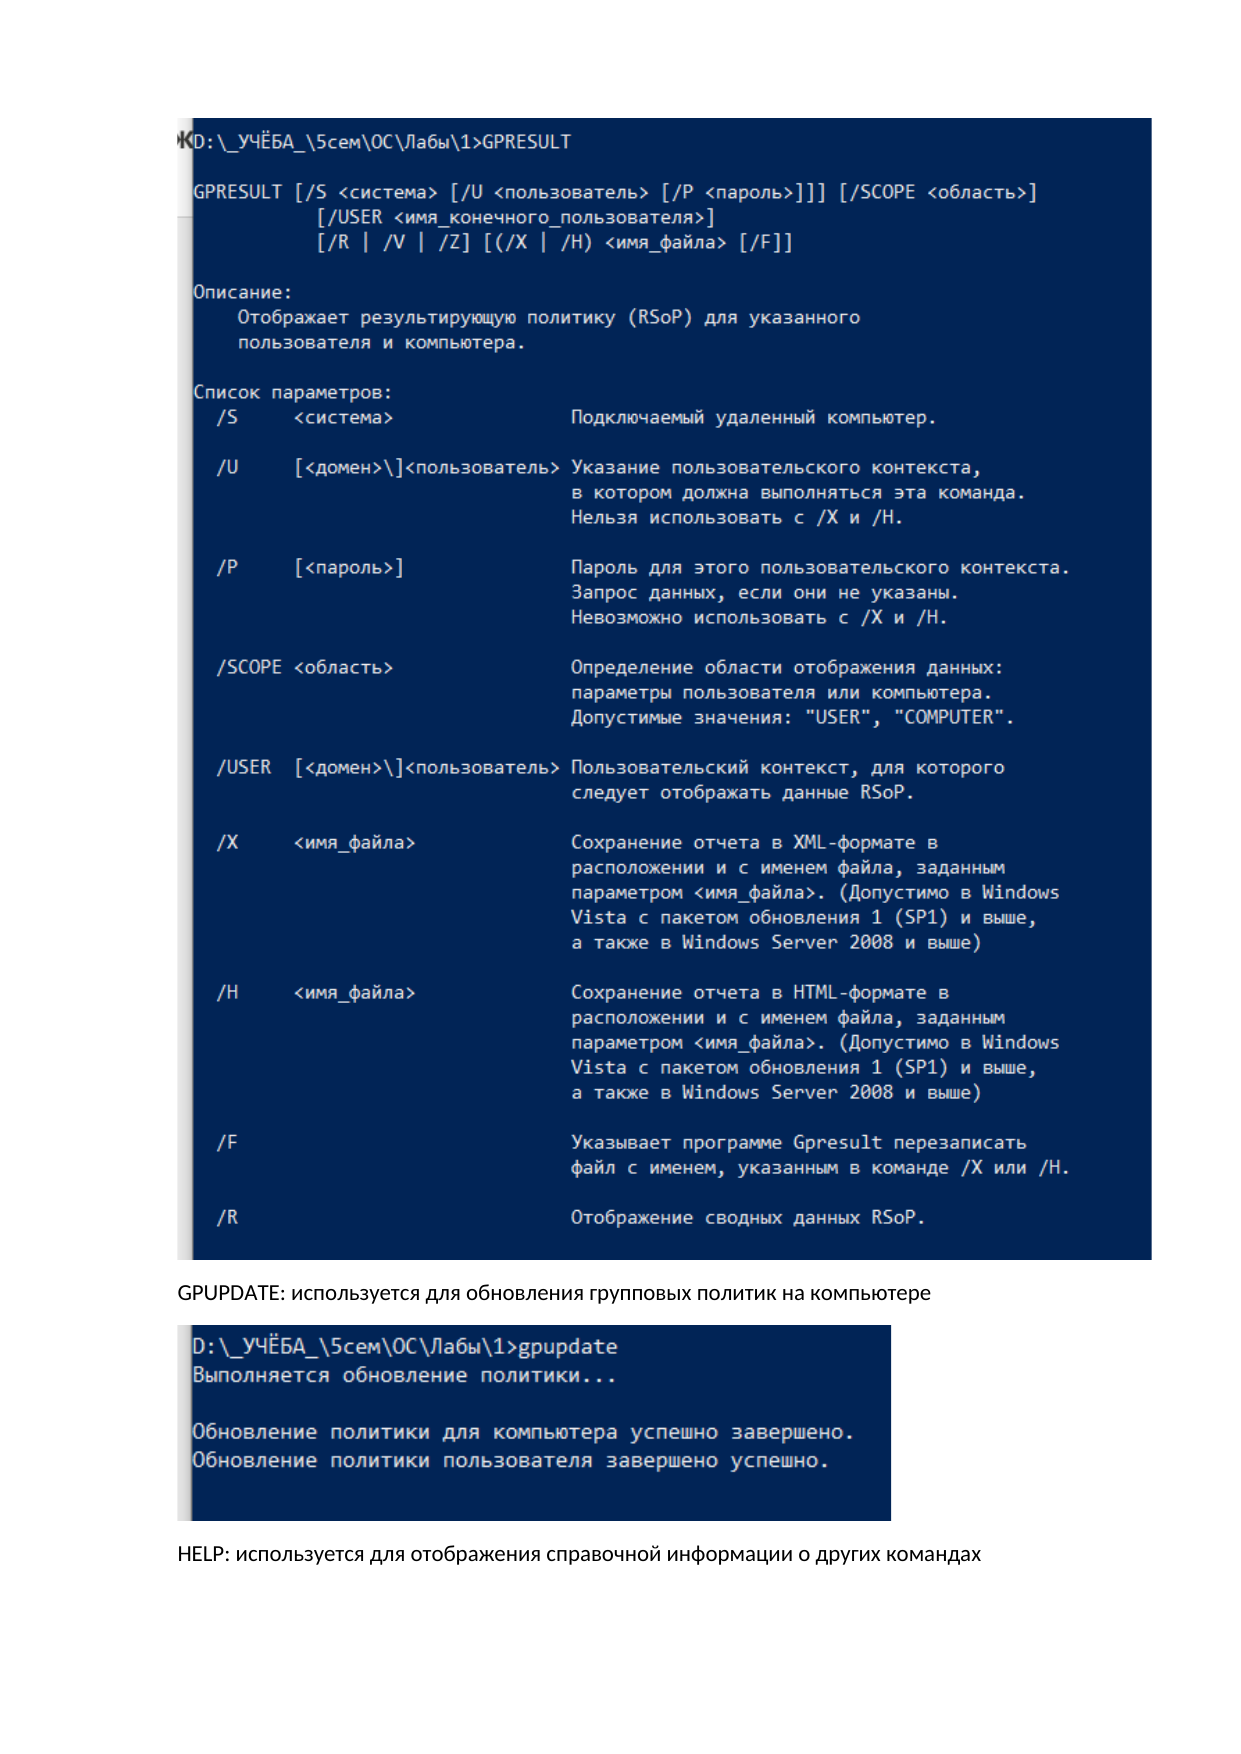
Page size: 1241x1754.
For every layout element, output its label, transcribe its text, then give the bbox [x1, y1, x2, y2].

text HELP: используется для отображения справочной информации о других командах [177, 1539, 1152, 1567]
picture [177, 1325, 892, 1521]
text GPUPDATE: используется для обновления групповых политик на компьютере [177, 1278, 1152, 1306]
picture [177, 118, 1152, 1260]
